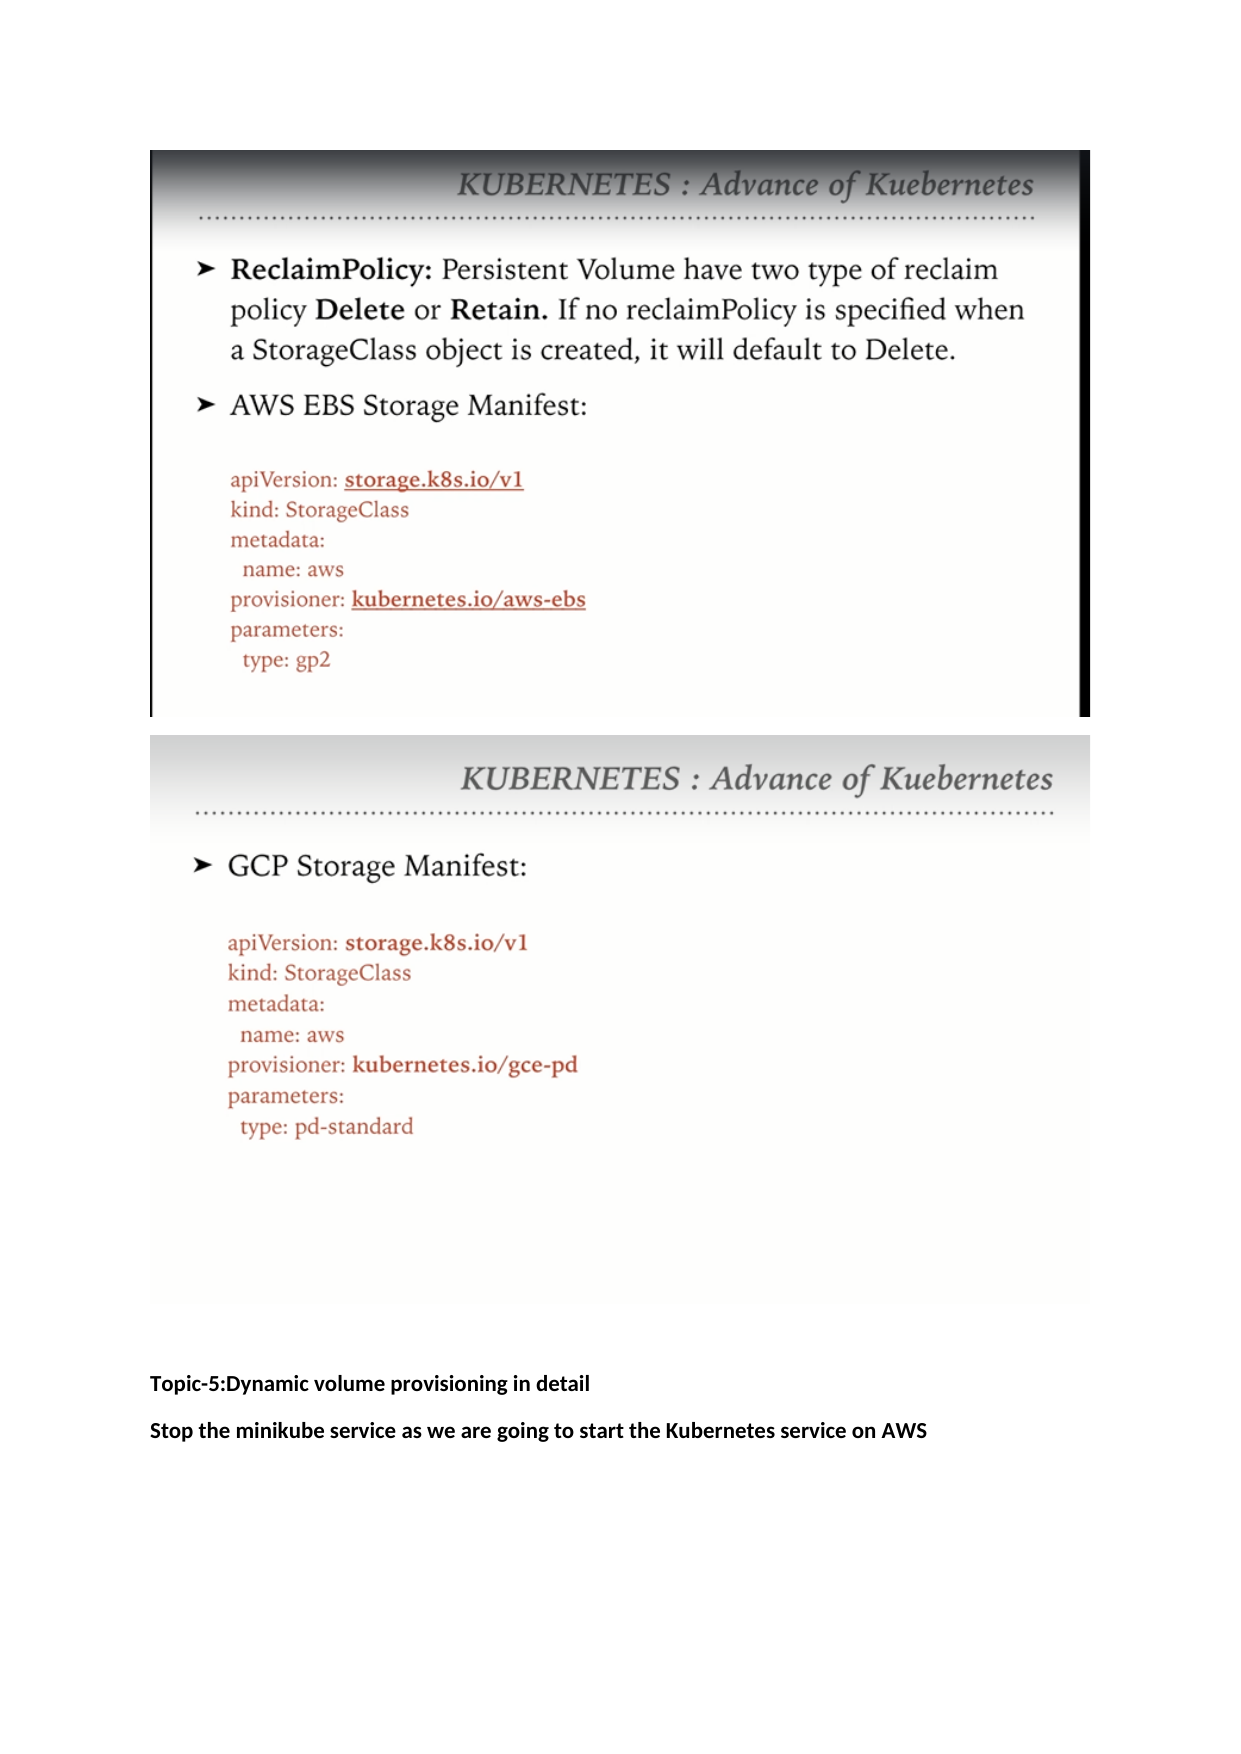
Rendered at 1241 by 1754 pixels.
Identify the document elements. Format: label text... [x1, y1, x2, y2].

picture [150, 150, 1091, 717]
picture [150, 735, 1091, 1304]
text Stop the minikube service as we are going to start the Kubernetes service on AWS [150, 1416, 1090, 1444]
text Topic-5:Dynamic volume provisioning in detail [150, 1369, 1090, 1398]
